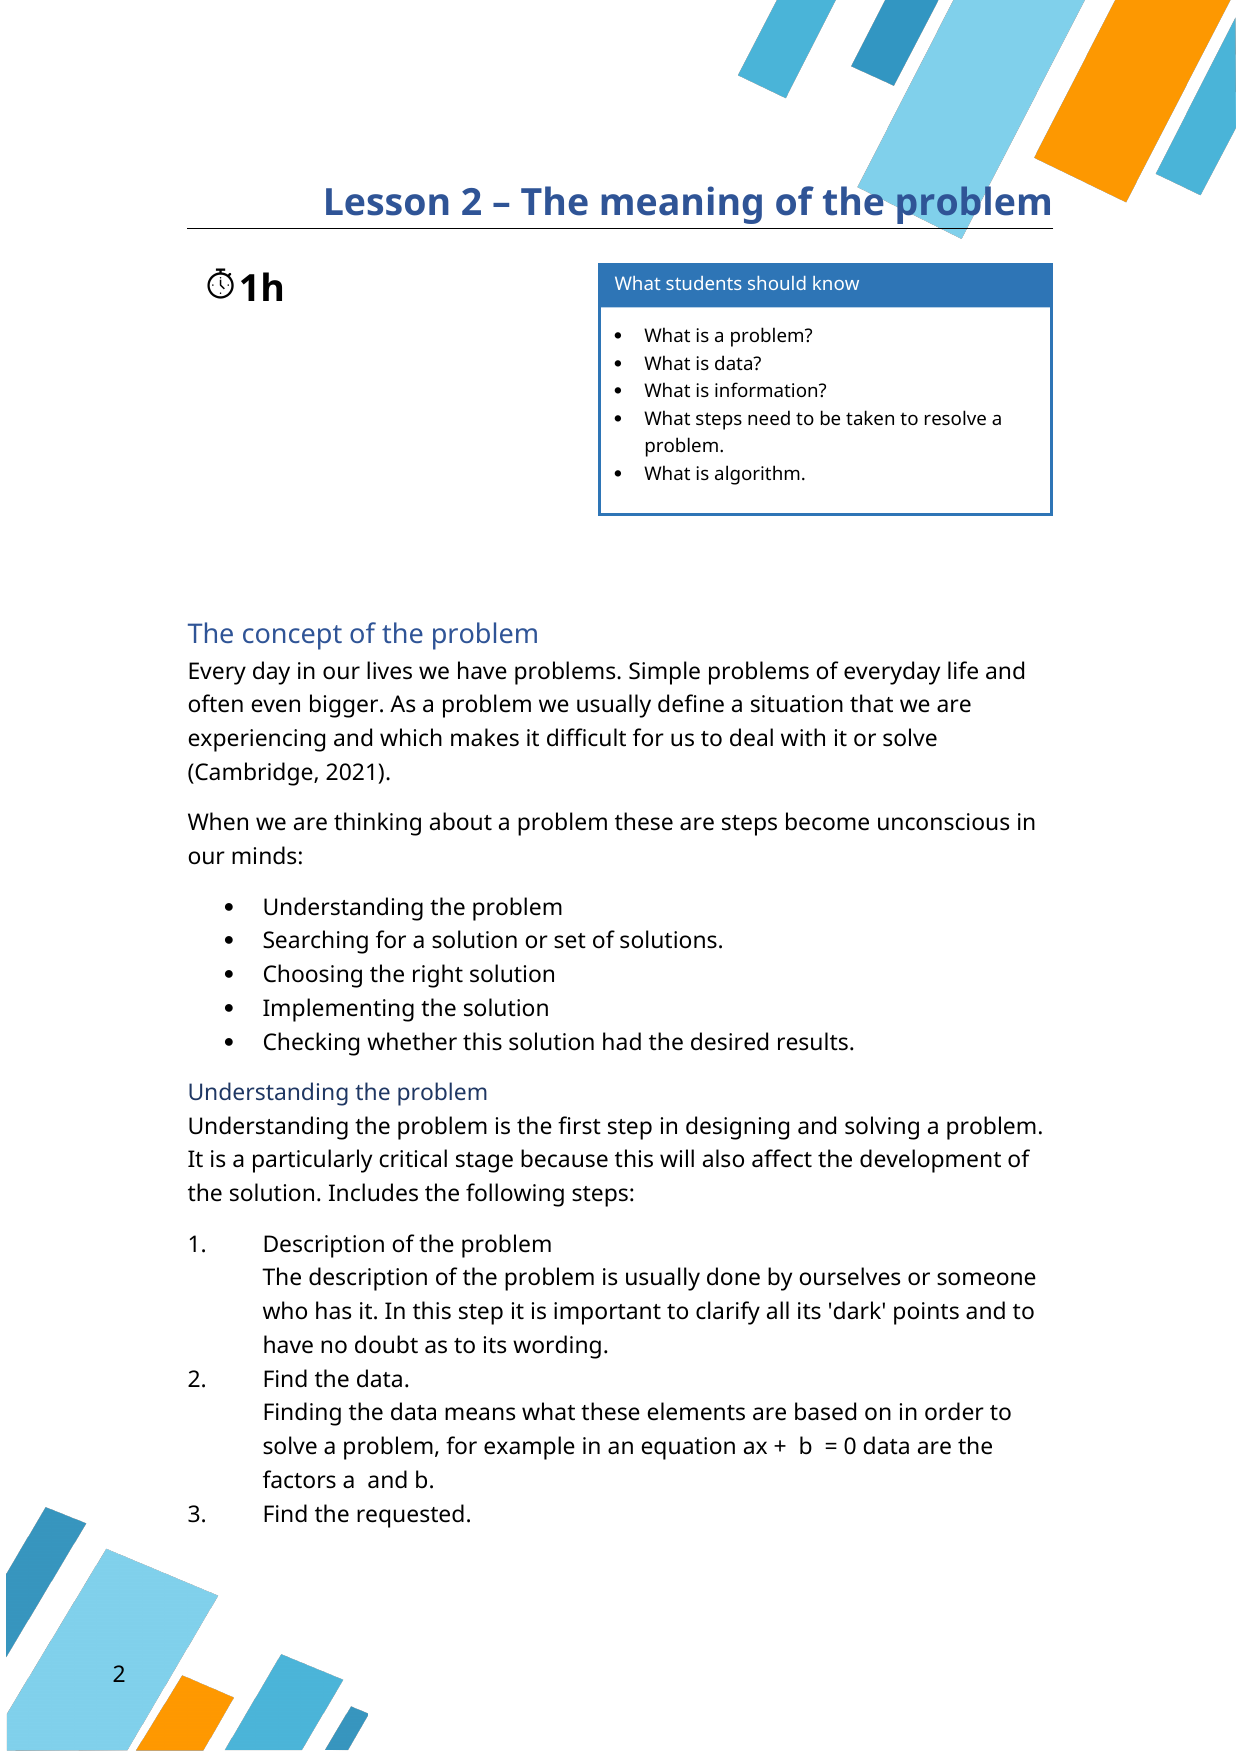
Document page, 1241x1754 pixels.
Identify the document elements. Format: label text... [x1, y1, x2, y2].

list Checking whether this solution had the desired results. [225, 1026, 1053, 1057]
subtitle Understanding the problem [187, 1076, 1053, 1107]
text When we are thinking about a problem these are steps become unconscious in our minds: [187, 806, 1053, 871]
picture [6, 1507, 368, 1751]
list Description of the problem [187, 1228, 1053, 1259]
text Understanding the problem is the first step in designing and solving a problem. It is a particularly critical stage because this will also affect the development of the solution. Includes the following steps: [187, 1110, 1053, 1208]
text Every day in our lives we have problems. Simple problems of everyday life and often even bigger. As a problem we usually define a situation that we are experiencing and which makes it difficult for us to deal with it or solve. [187, 655, 1053, 787]
list Find the data. [187, 1363, 1053, 1394]
picture [202, 265, 239, 302]
list The description of the problem is usually done by ourselves or someone who has it. In this step it is important to clarify all its 'dark' points and to have no doubt as to its wording. [262, 1261, 1053, 1360]
list Searching for a solution or set of solutions. [225, 924, 1053, 956]
list Find the requested. [187, 1498, 1053, 1529]
list Implementing the solution [225, 992, 1053, 1023]
picture [738, 0, 1236, 239]
list Understanding the problem [225, 891, 1053, 922]
list Finding the data means what these elements are based on in order to solve a problem, for example in an equation ax + b = 0 data are the factors a and b. [262, 1396, 1053, 1495]
subtitle The concept of the problem [187, 615, 1053, 652]
subtitle Lesson 2 – The meaning of the problem [187, 175, 1053, 228]
list Choosing the right solution [225, 958, 1053, 989]
